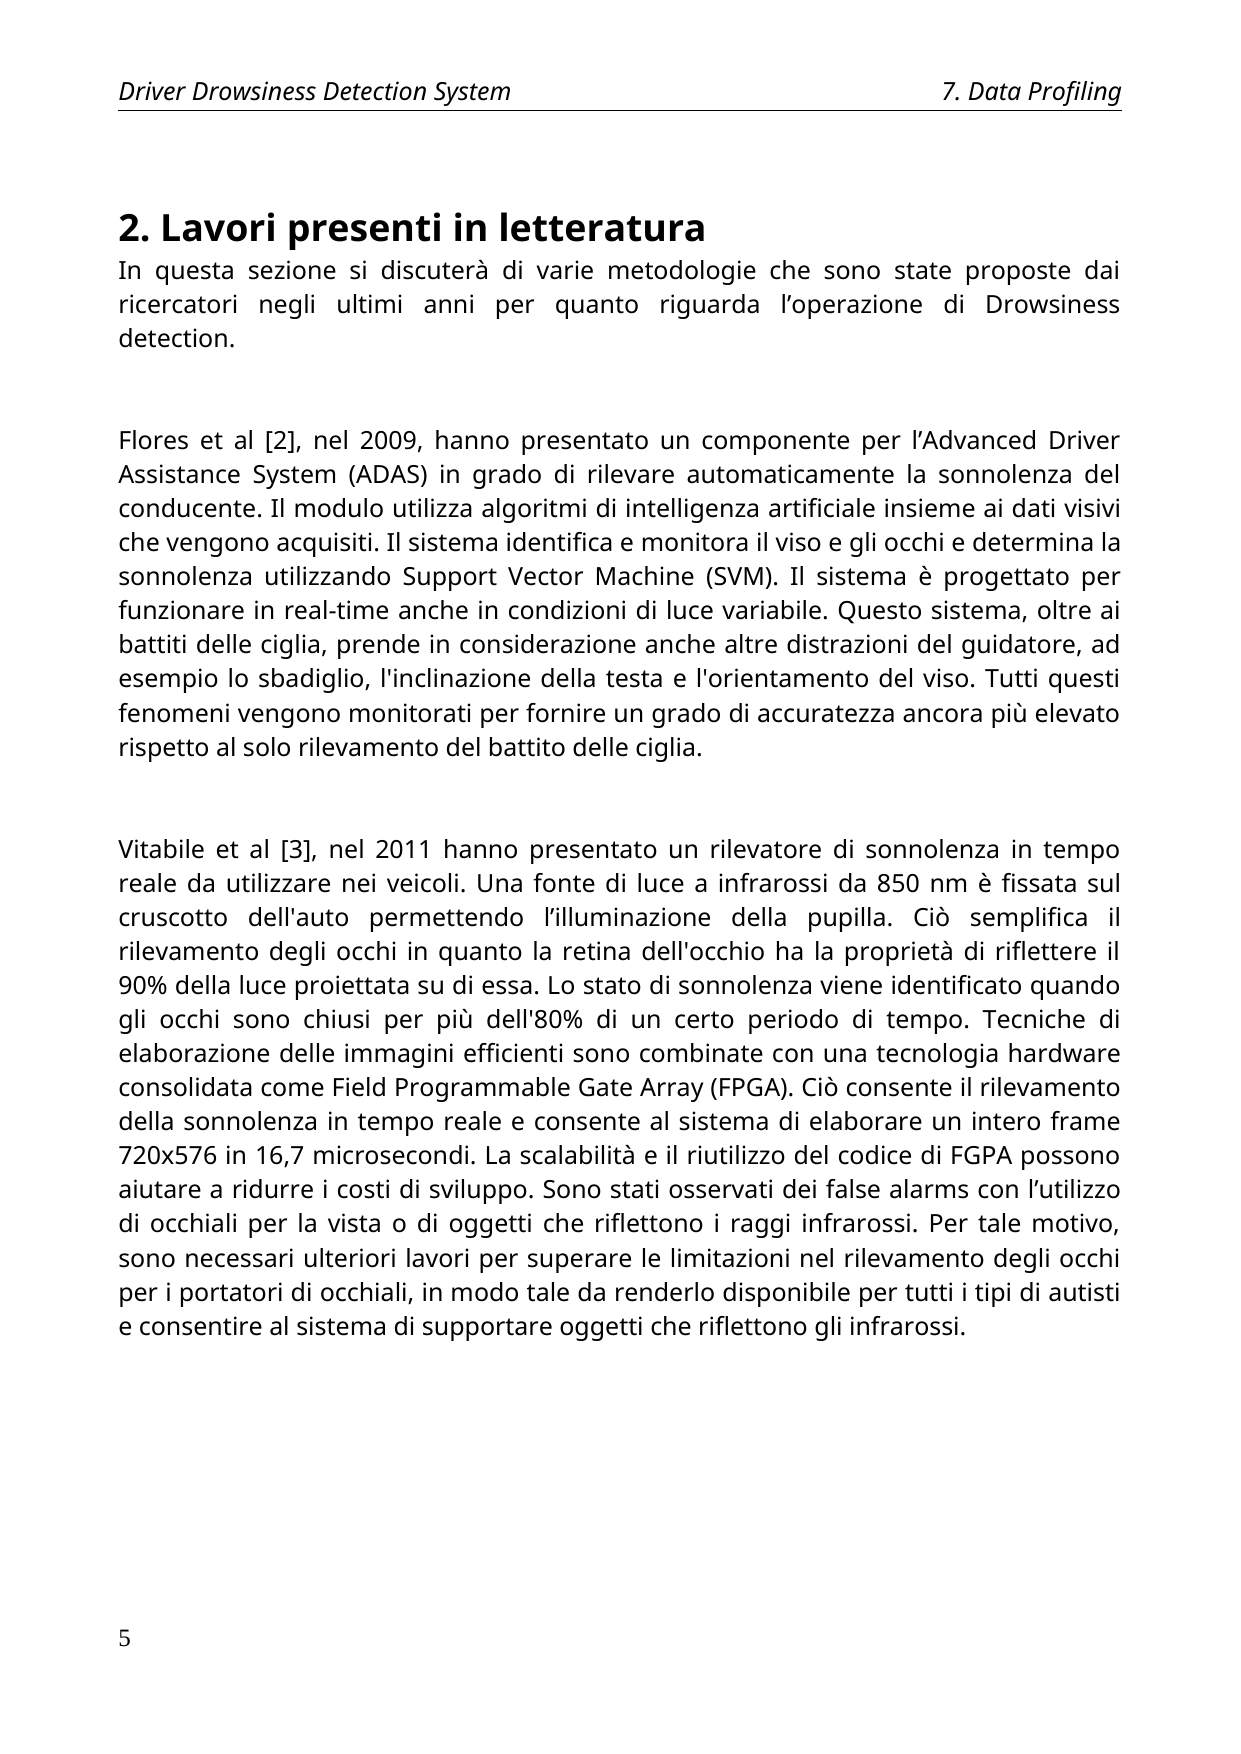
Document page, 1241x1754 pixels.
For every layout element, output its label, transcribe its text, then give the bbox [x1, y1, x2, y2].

text Flores et al [2], nel 2009, hanno presentato un componente per l’Advanced Driver Assistance System (ADAS) in grado di rilevare automaticamente la sonnolenza del conducente. Il modulo utilizza algoritmi di intelligenza artificiale insieme ai dati visivi che vengono acquisiti. Il sistema identifica e monitora il viso e gli occhi e determina la sonnolenza utilizzando Support Vector Machine (SVM). Il sistema è progettato per funzionare in real-time anche in condizioni di luce variabile. Questo sistema, oltre ai battiti delle ciglia, prende in considerazione anche altre distrazioni del guidatore, ad esempio lo sbadiglio, l'inclinazione della testa e l'orientamento del viso. Tutti questi fenomeni vengono monitorati per fornire un grado di accuratezza ancora più elevato rispetto al solo rilevamento del battito delle ciglia. [118, 423, 1122, 763]
text Vitabile et al [3], nel 2011 hanno presentato un rilevatore di sonnolenza in tempo reale da utilizzare nei veicoli. Una fonte di luce a infrarossi da 850 nm è fissata sul cruscotto dell'auto permettendo l’illuminazione della pupilla. Ciò semplifica il rilevamento degli occhi in quanto la retina dell'occhio ha la proprietà di riflettere il 90% della luce proiettata su di essa. Lo stato di sonnolenza viene identificato quando gli occhi sono chiusi per più dell'80% di un certo periodo di tempo. Tecniche di elaborazione delle immagini efficienti sono combinate con una tecnologia hardware consolidata come Field Programmable Gate Array (FPGA). Ciò consente il rilevamento della sonnolenza in tempo reale e consente al sistema di elaborare un intero frame 720x576 in 16,7 microsecondi. La scalabilità e il riutilizzo del codice di FGPA possono aiutare a ridurre i costi di sviluppo. Sono stati osservati dei false alarms con l’utilizzo di occhiali per la vista o di oggetti che riflettono i raggi infrarossi. Per tale motivo, sono necessari ulteriori lavori per superare le limitazioni nel rilevamento degli occhi per i portatori di occhiali, in modo tale da renderlo disponibile per tutti i tipi di autisti e consentire al sistema di supportare oggetti che riflettono gli infrarossi. [118, 831, 1122, 1342]
text In questa sezione si discuterà di varie metodologie che sono state proposte dai ricercatori negli ultimi anni per quanto riguarda l’operazione di Drowsiness detection. [118, 252, 1122, 354]
subtitle 2. Lavori presenti in letteratura [118, 201, 1122, 252]
